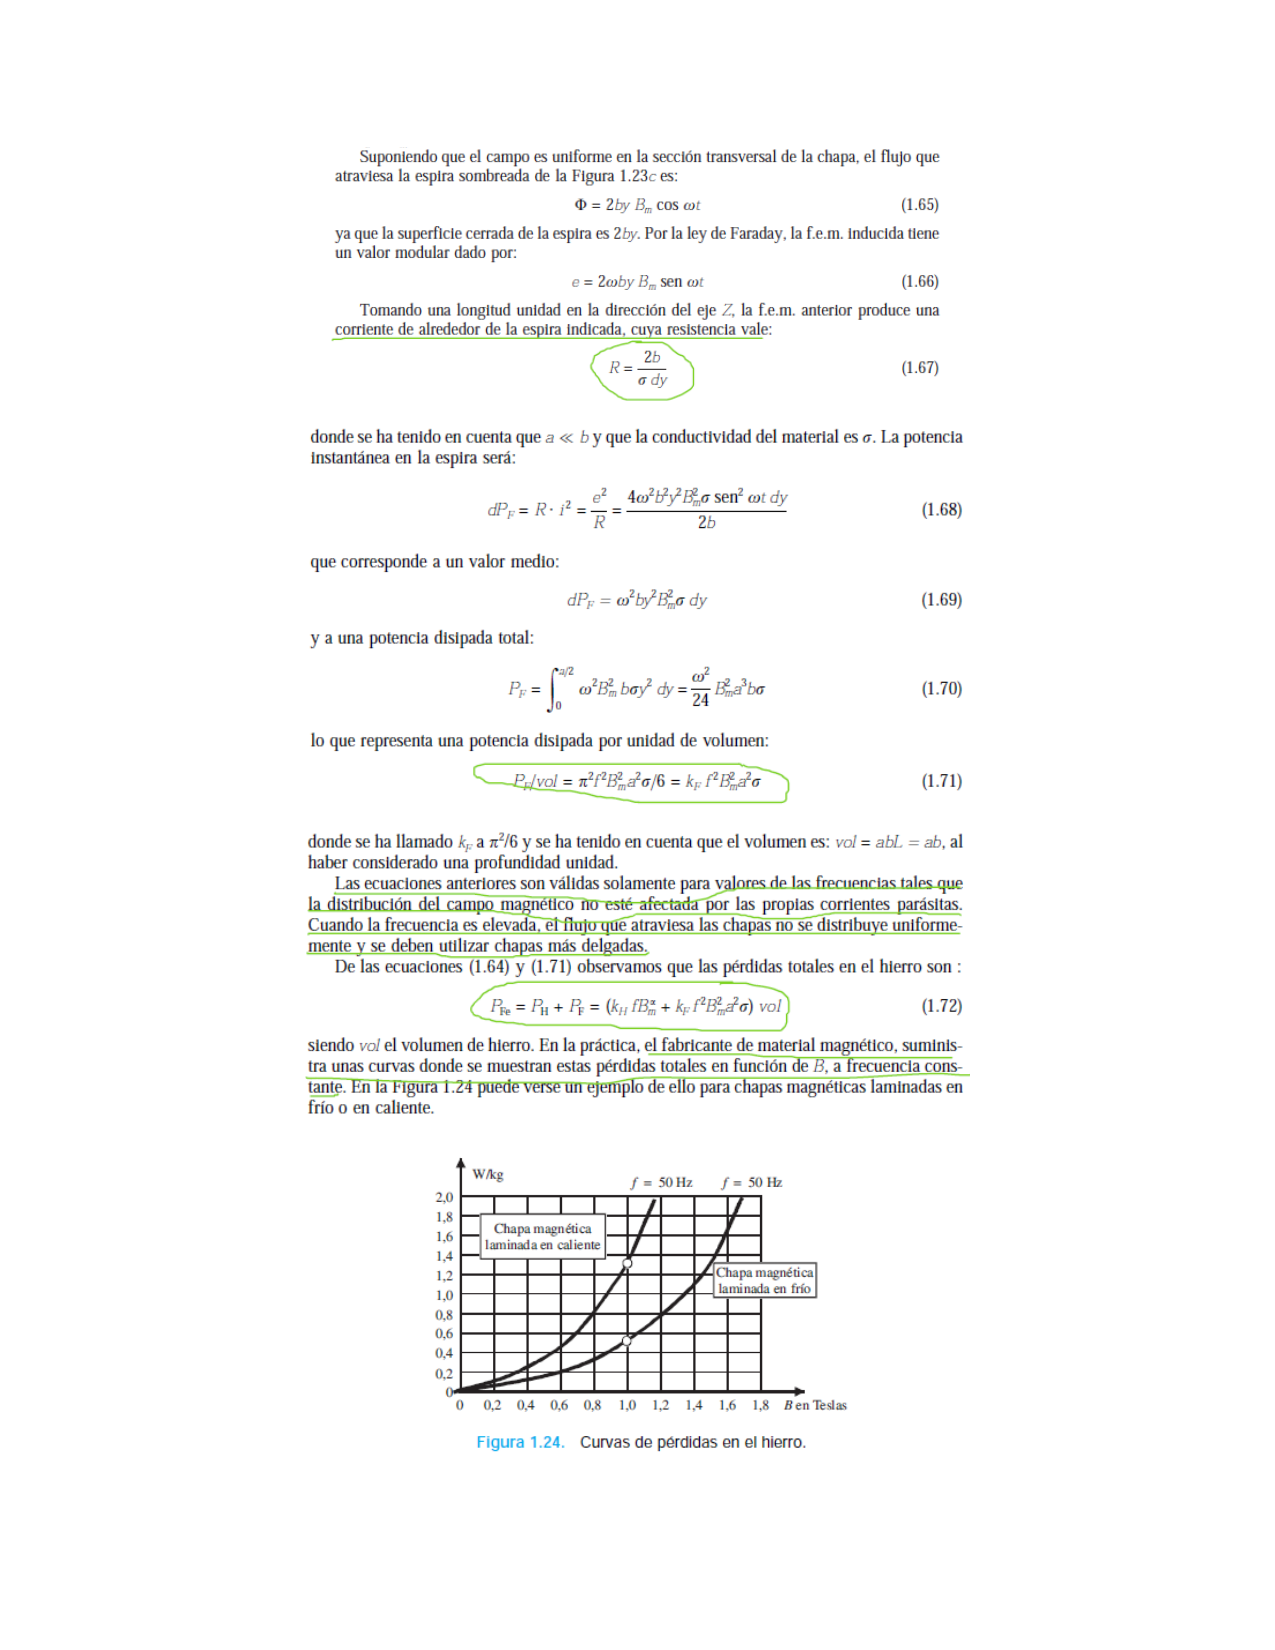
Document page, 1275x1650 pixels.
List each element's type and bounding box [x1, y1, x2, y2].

picture [423, 1142, 852, 1457]
picture [305, 828, 970, 1124]
picture [326, 147, 949, 404]
picture [303, 422, 972, 810]
